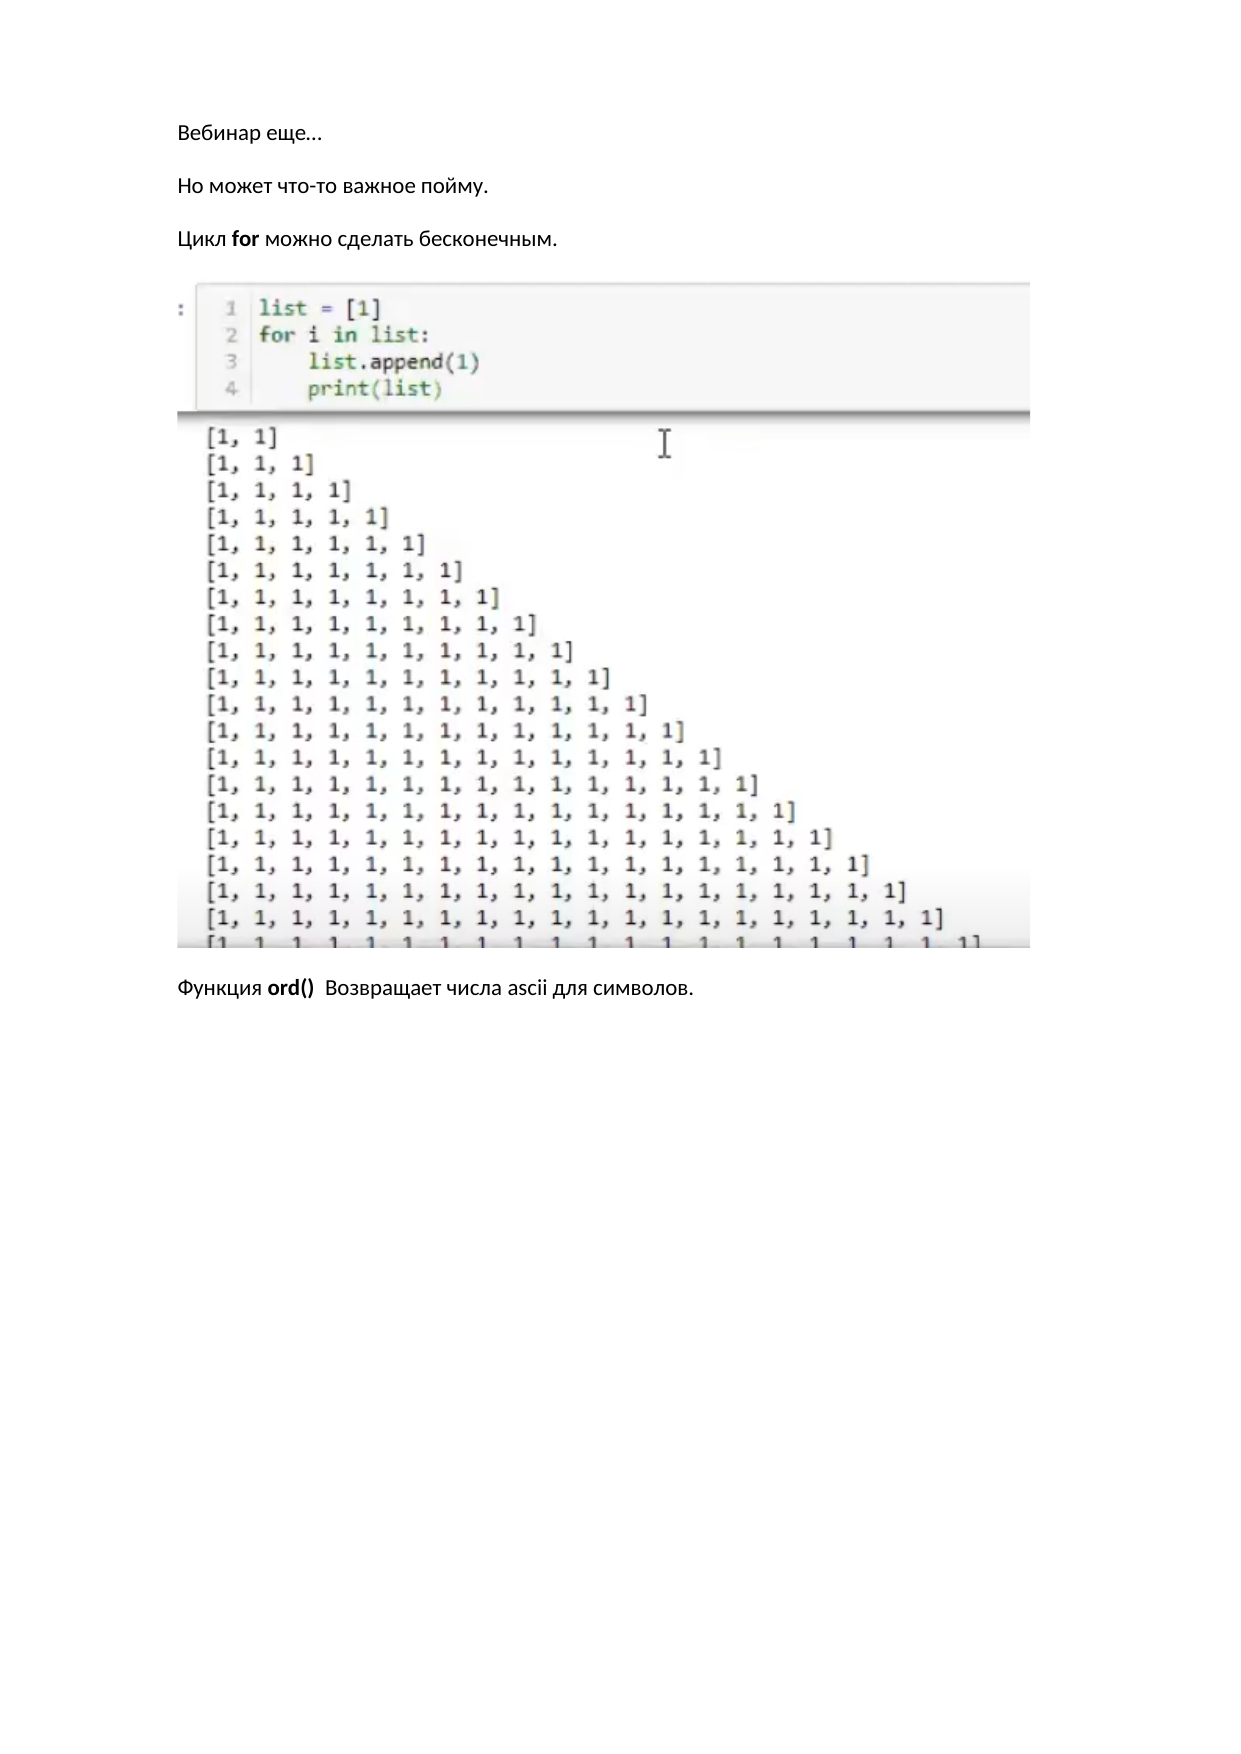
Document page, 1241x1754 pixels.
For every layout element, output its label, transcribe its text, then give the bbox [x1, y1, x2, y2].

picture [177, 277, 1031, 948]
text Но может что-то важное пойму. [177, 171, 1152, 199]
text Вебинар еще… [177, 118, 1152, 146]
text Функция ord() Возвращает числа ascii для символов. [177, 973, 1152, 1001]
text Цикл for можно сделать бесконечным. [177, 224, 1152, 252]
